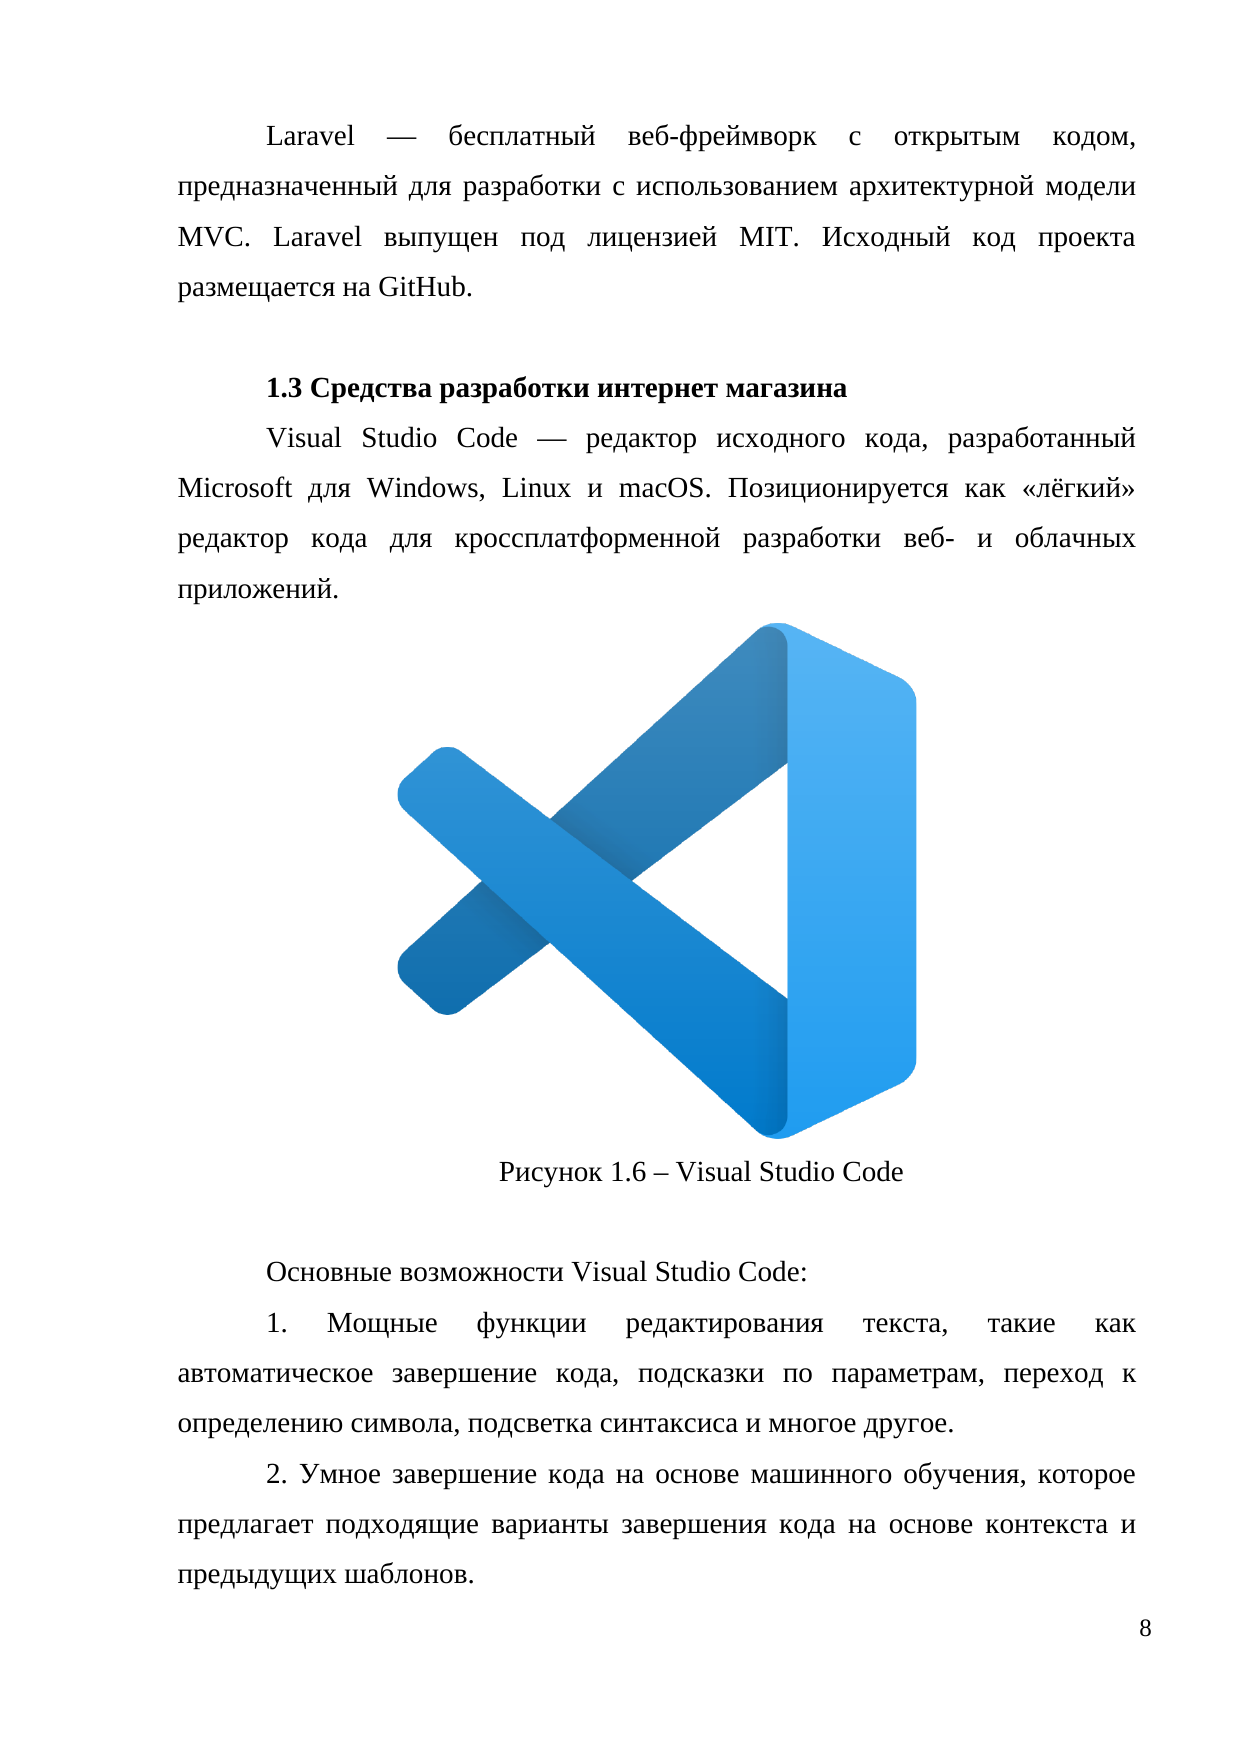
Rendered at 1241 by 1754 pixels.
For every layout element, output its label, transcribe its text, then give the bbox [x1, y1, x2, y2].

picture [397, 621, 917, 1140]
text Основные возможности Visual Studio Code: [177, 1254, 1137, 1288]
text 1.3 Средства разработки интернет магазина [177, 370, 1137, 403]
text Laravel — бесплатный веб-фреймворк с открытым кодом, предназначенный для разработки с использованием архитектурной модели MVC. Laravel выпущен под лицензией MIT. Исходный код проекта размещается на GitHub. [177, 118, 1137, 303]
text 1. Мощные функции редактирования текста, такие как автоматическое завершение кода, подсказки по параметрам, переход к определению символа, подсветка синтаксиса и многое другое. [177, 1305, 1137, 1439]
text Visual Studio Code — редактор исходного кода, разработанный Microsoft для Windows, Linux и macOS. Позиционируется как «лёгкий» редактор кода для кроссплатформенной разработки веб- и облачных приложений. [177, 420, 1137, 604]
text Рисунок 1.6 – Visual Studio Code [177, 1154, 1137, 1187]
text 2. Умное завершение кода на основе машинного обучения, которое предлагает подходящие варианты завершения кода на основе контекста и предыдущих шаблонов. [177, 1456, 1137, 1590]
